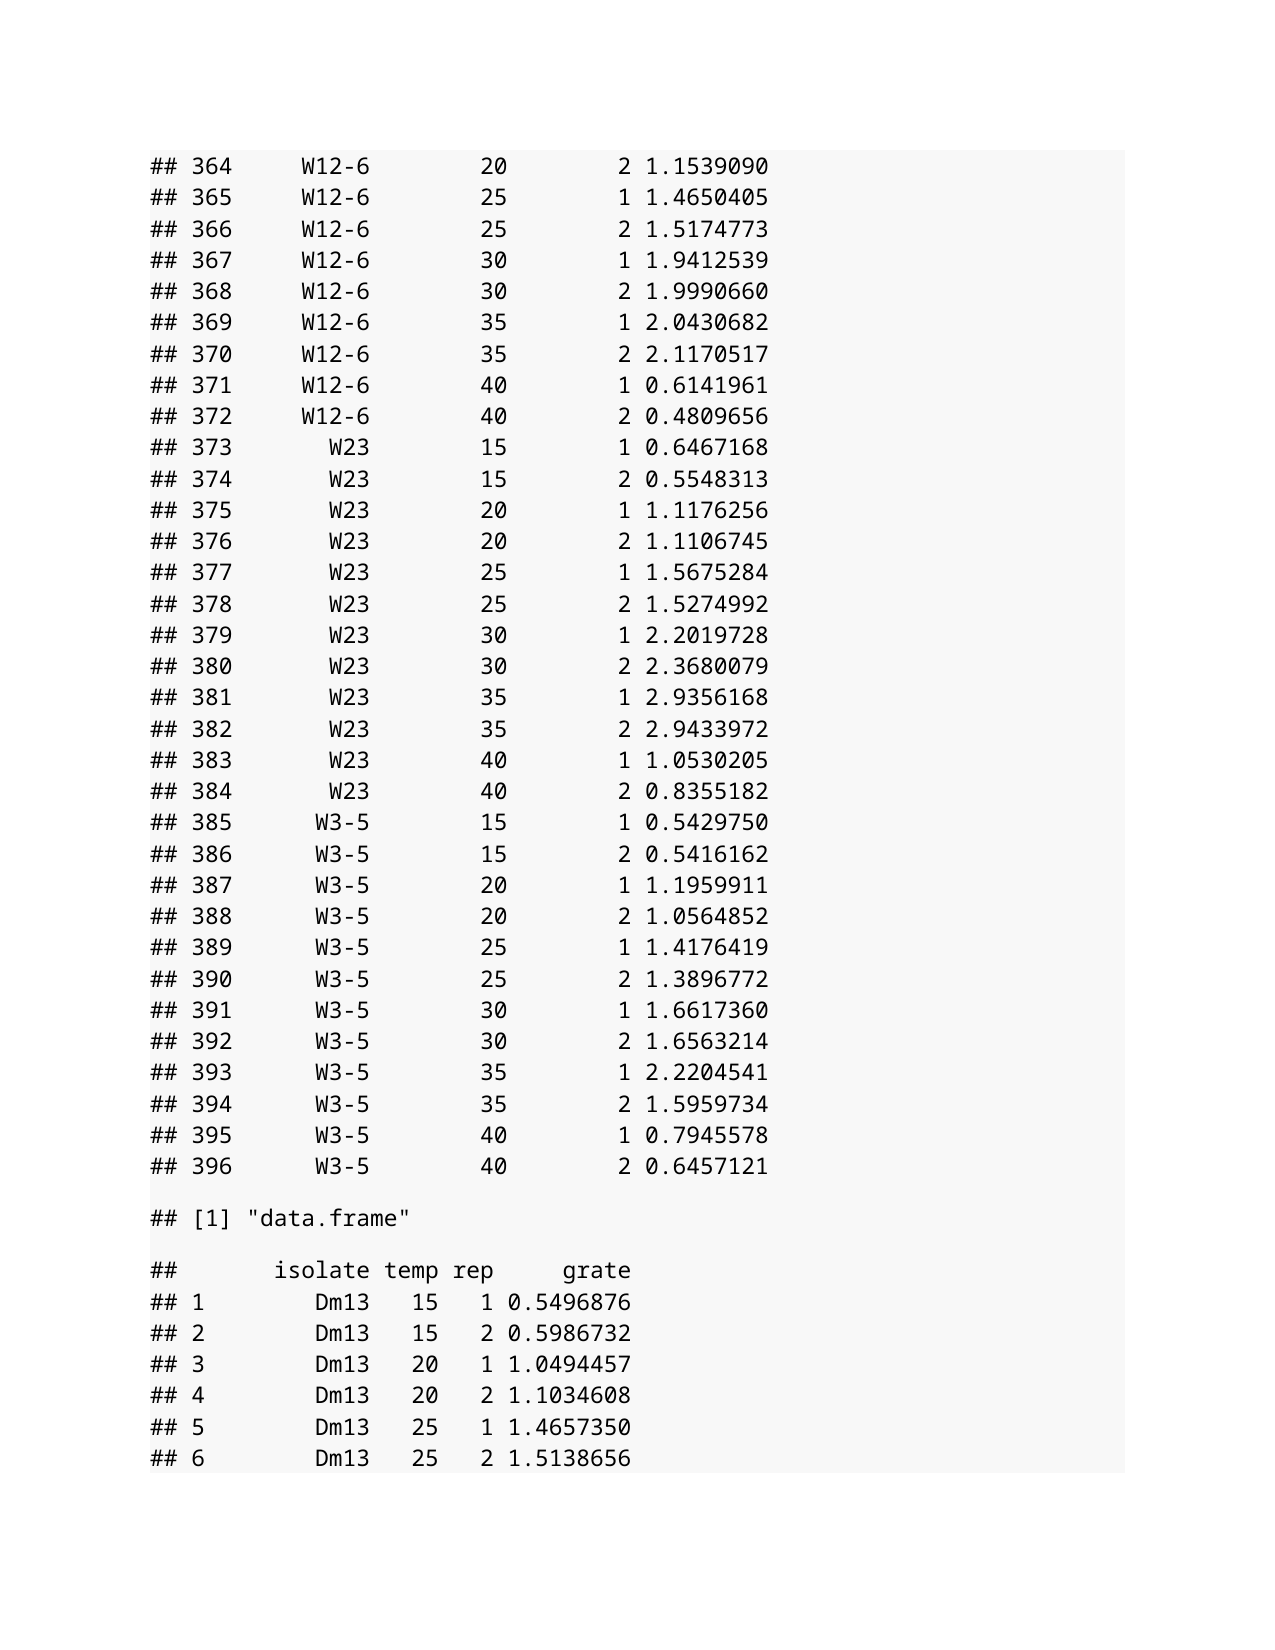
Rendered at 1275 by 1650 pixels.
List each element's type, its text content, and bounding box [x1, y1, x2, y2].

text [150, 150, 1125, 1181]
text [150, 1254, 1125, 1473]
text ## [1] "data.frame" [150, 1202, 1125, 1233]
